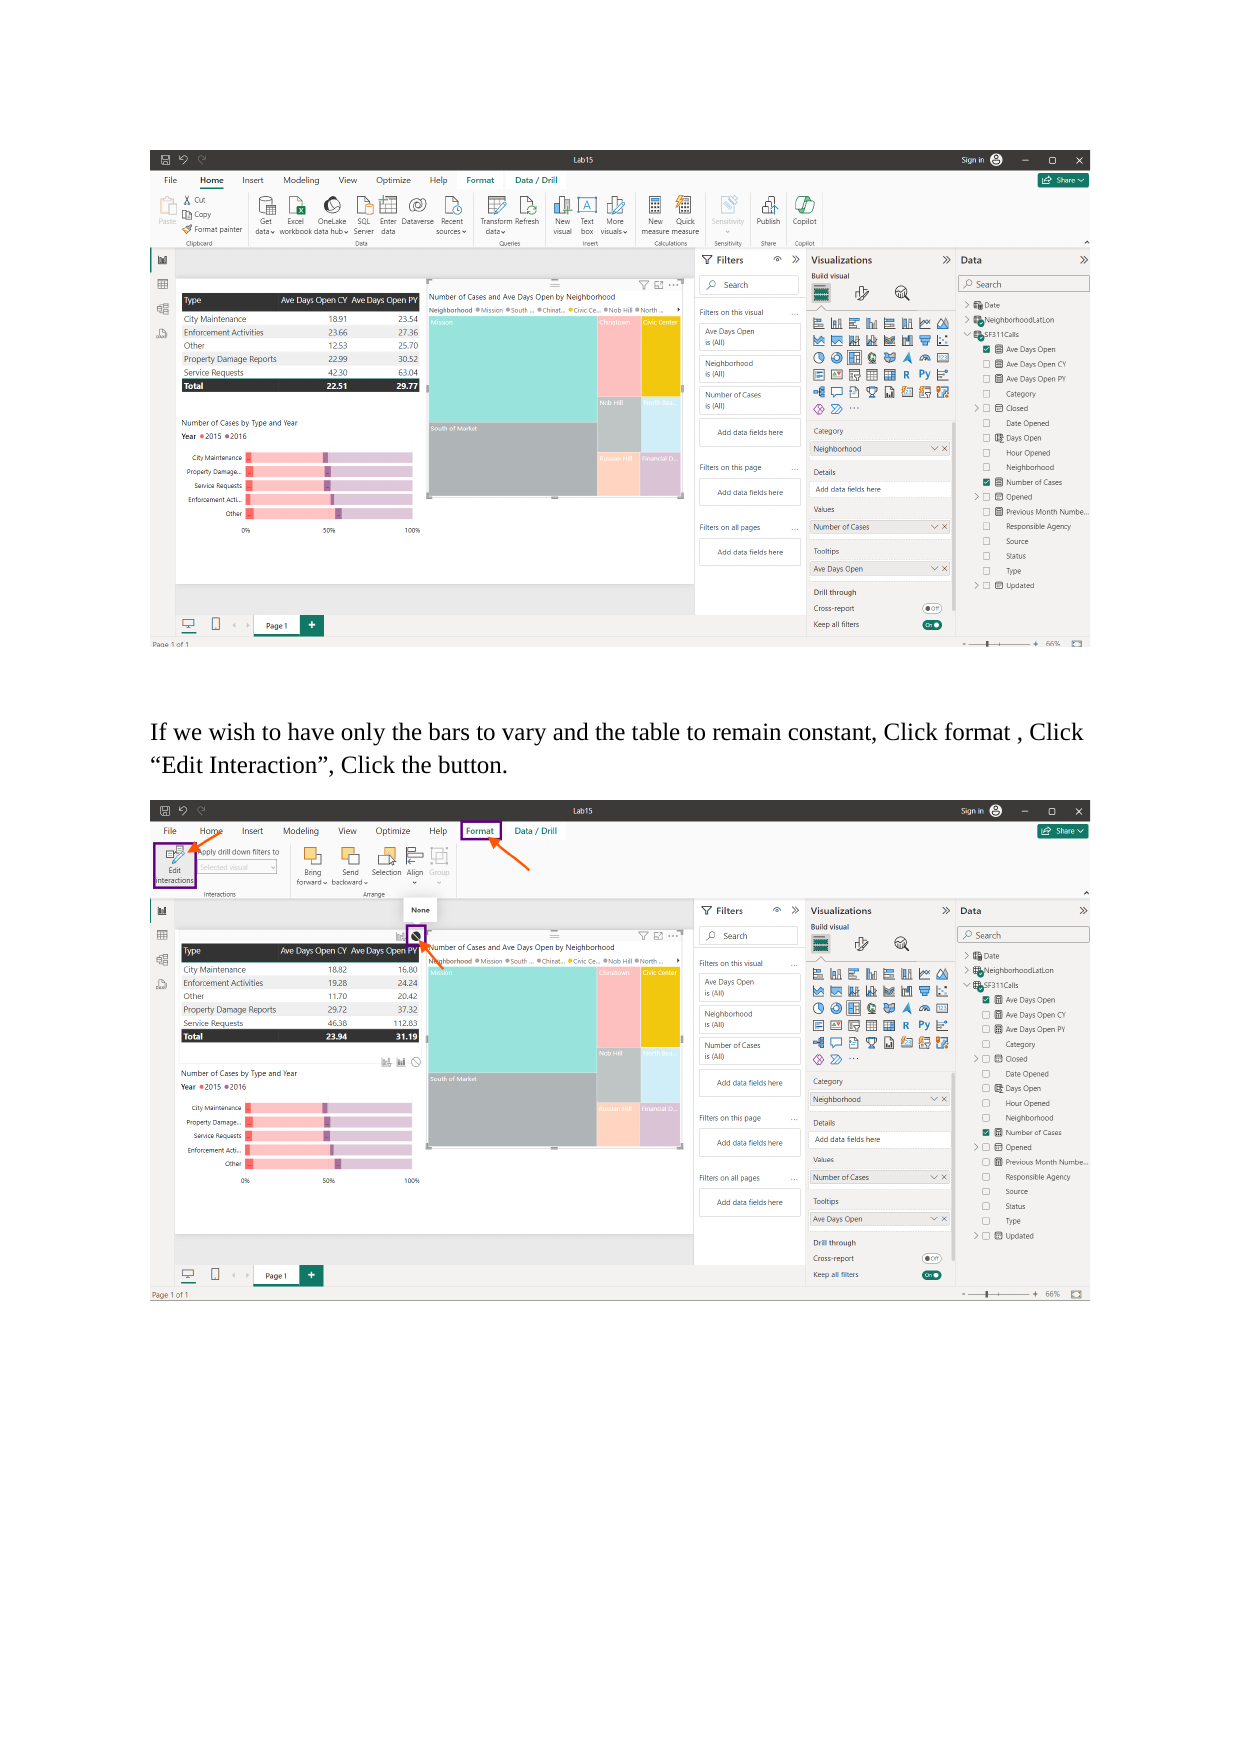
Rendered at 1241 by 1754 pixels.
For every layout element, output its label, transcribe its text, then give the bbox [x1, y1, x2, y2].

text If we wish to have only the bars to vary and the table to remain constant, Click format , Click “Edit Interaction”, Click the button. [150, 717, 1090, 779]
picture [150, 150, 1091, 647]
picture [150, 800, 1091, 1301]
